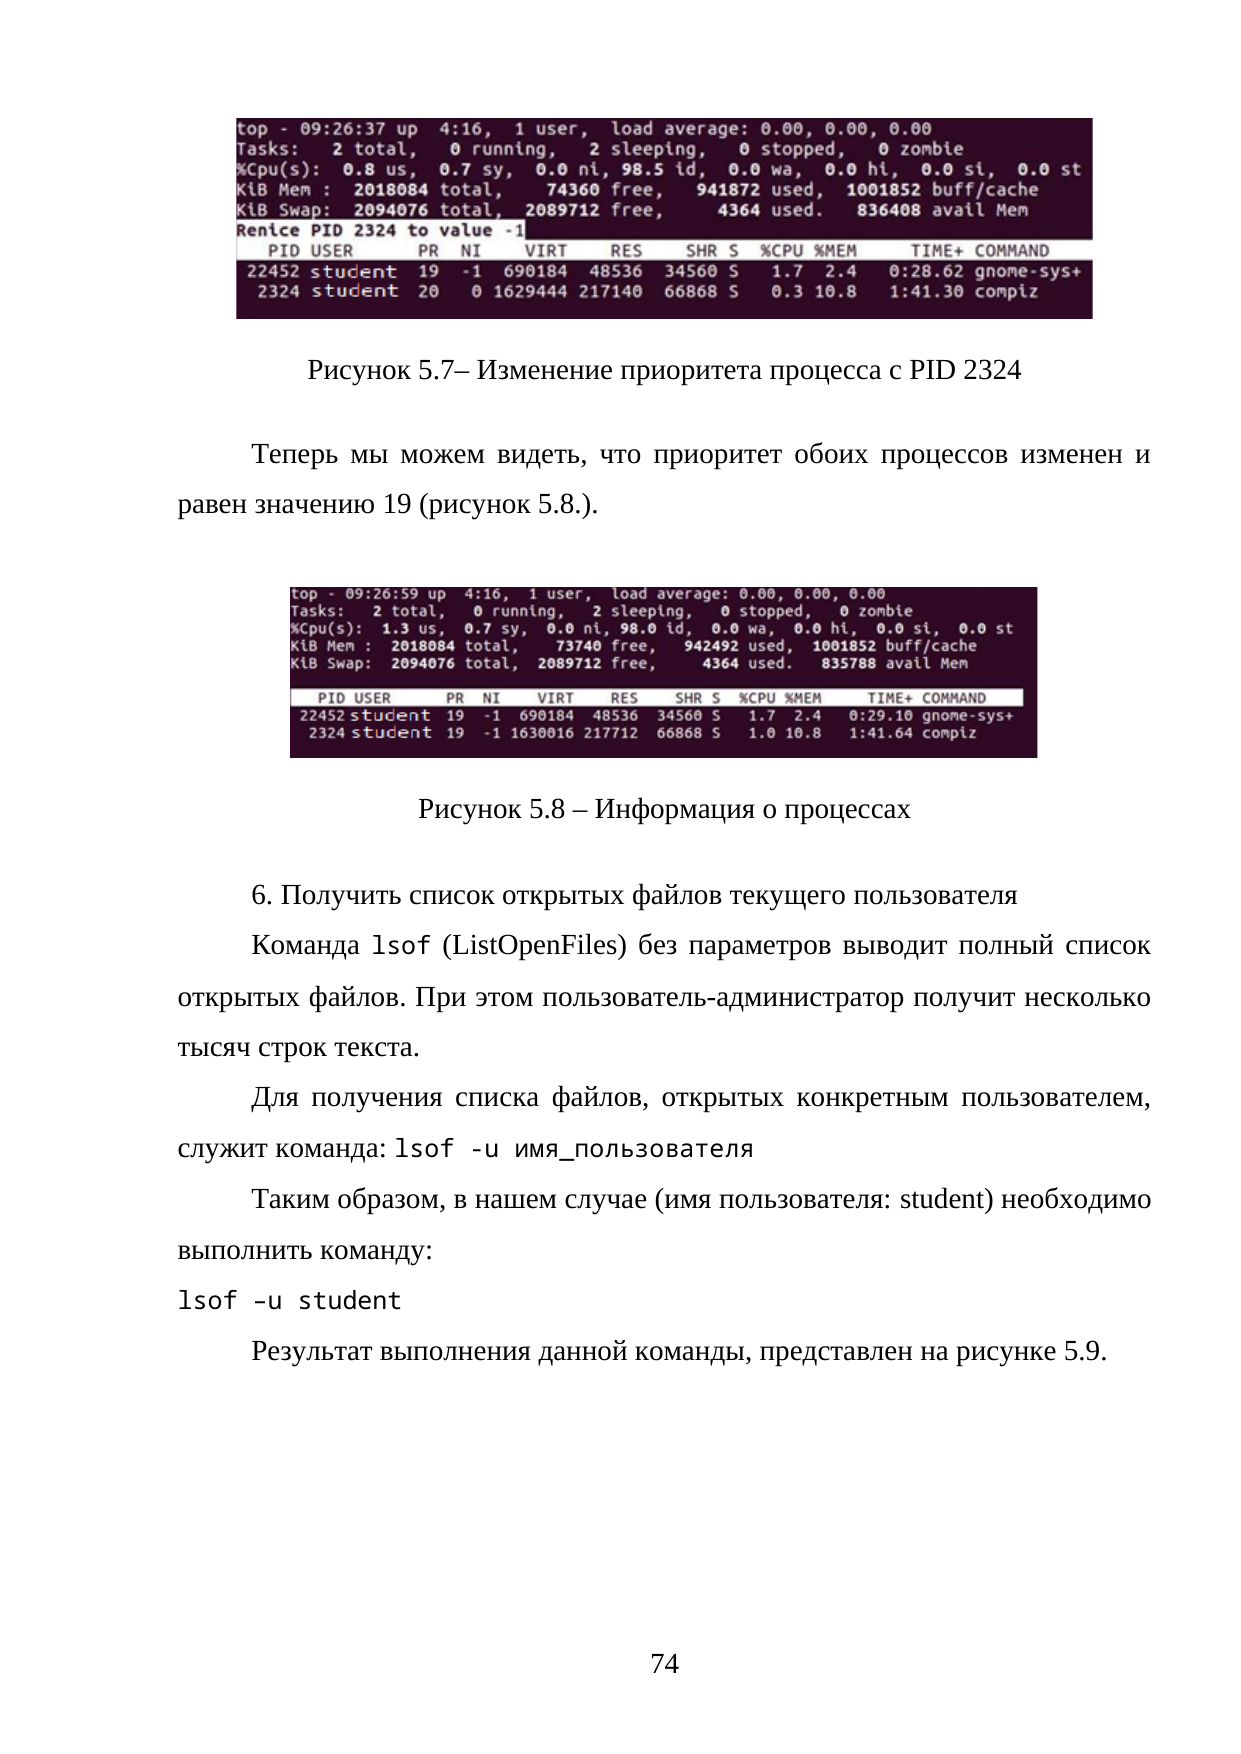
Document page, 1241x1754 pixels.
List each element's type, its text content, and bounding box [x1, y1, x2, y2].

text Результат выполнения данной команды, представлен на рисунке 5.9. [177, 1333, 1152, 1367]
text Таким образом, в нашем случае (имя пользователя: student) необходимо выполнить команду: [177, 1182, 1152, 1266]
text Для получения списка файлов, открытых конкретным пользователем, служит команда: lsof -u имя_пользователя [177, 1079, 1152, 1164]
text Рисунок 5.7– Изменение приоритета процесса с PID 2324 [177, 352, 1152, 386]
text Теперь мы можем видеть, что приоритет обоих процессов изменен и равен значению 19 (рисунок 5.8.). [177, 436, 1152, 520]
text Команда lsof (ListOpenFiles) без параметров выводит полный список открытых файлов. При этом пользователь-администратор получит несколько тысяч строк текста. [177, 927, 1152, 1062]
text Рисунок 5.8 – Информация о процессах [177, 791, 1152, 825]
picture [236, 118, 1093, 319]
picture [290, 587, 1039, 758]
list Получить список открытых файлов текущего пользователя [177, 877, 1152, 911]
text lsof –u student [177, 1282, 1152, 1316]
